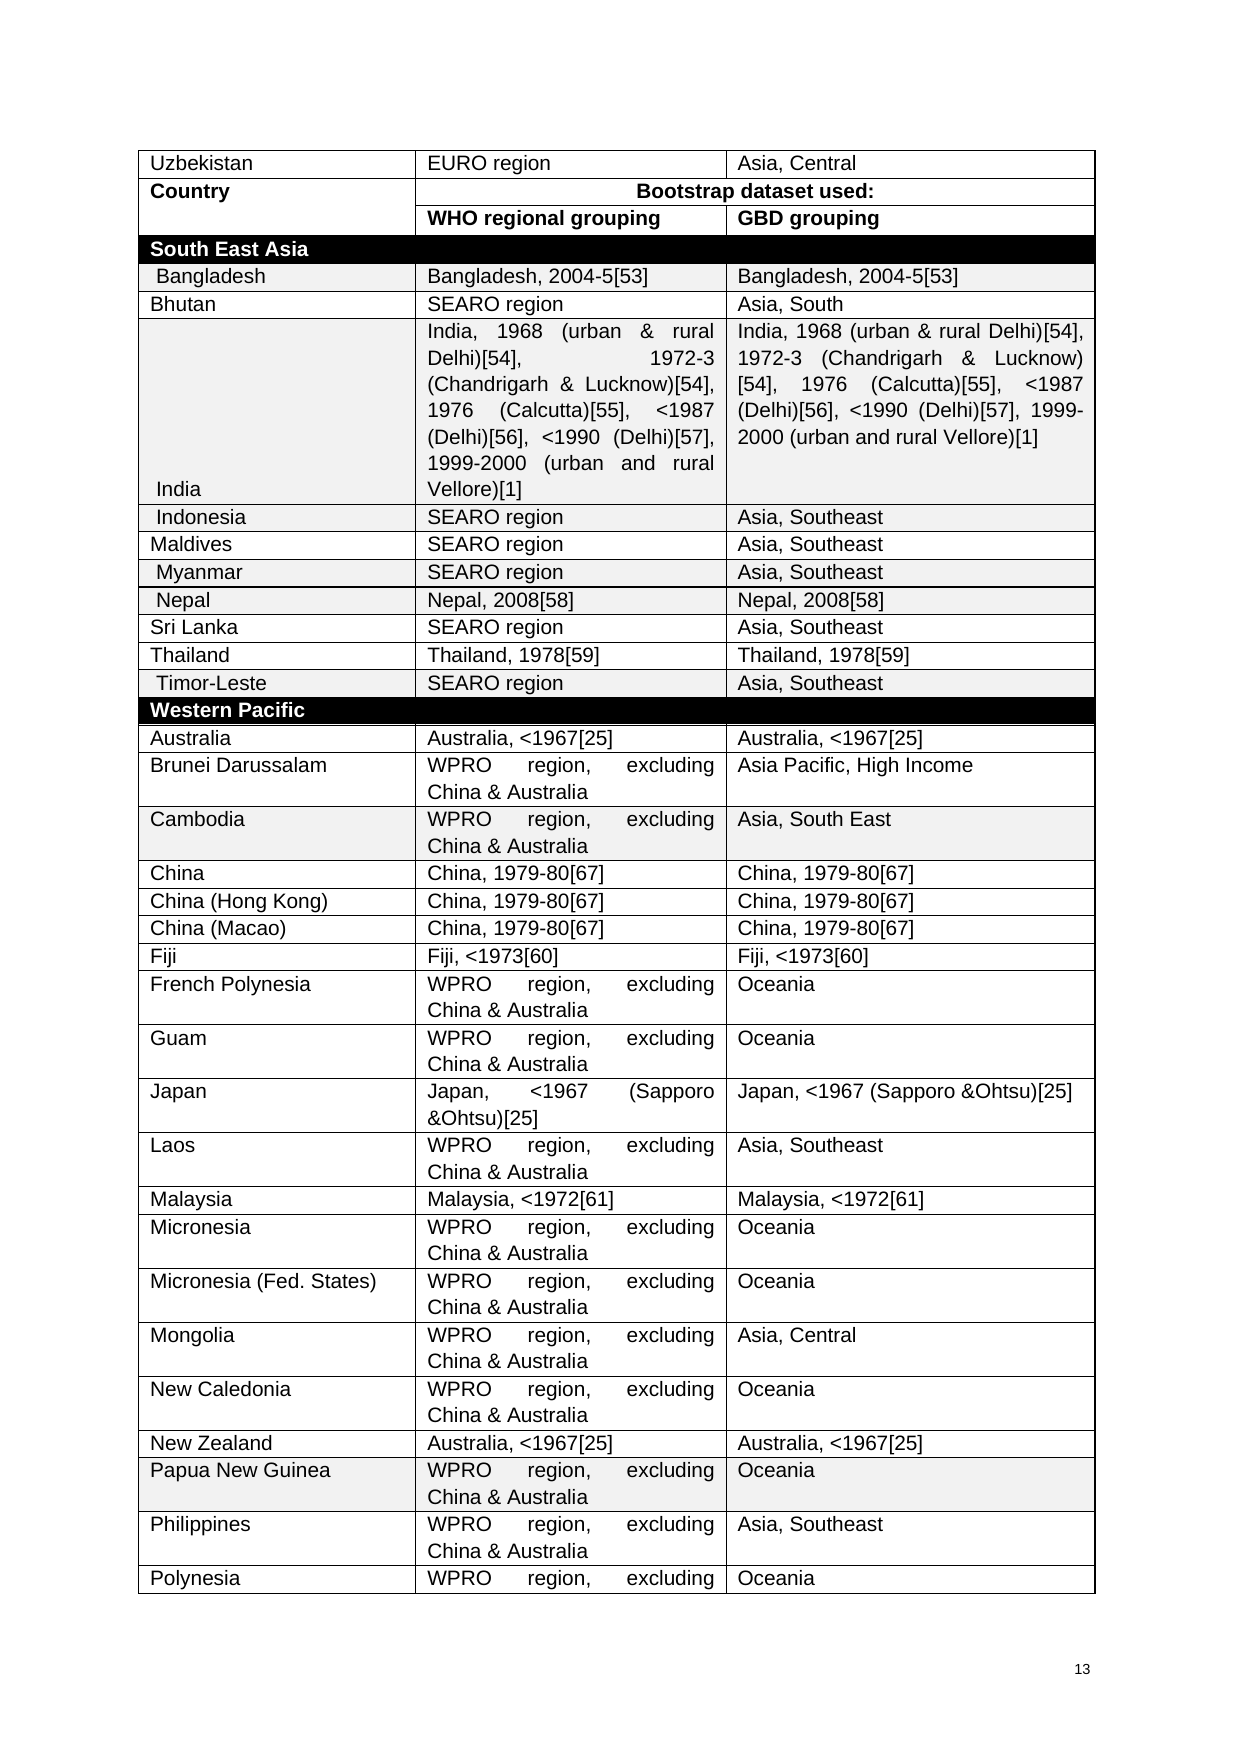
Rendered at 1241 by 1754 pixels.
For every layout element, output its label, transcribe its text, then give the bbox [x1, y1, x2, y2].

table_cell Australia [139, 726, 415, 752]
table_cell [416, 236, 726, 263]
table_cell Oceania [727, 1458, 1094, 1511]
table_cell China, 1979-80[67] [727, 889, 1094, 915]
table_cell China [139, 861, 415, 888]
table_cell [416, 698, 726, 724]
table_cell WPRO region, excluding China & Australia [416, 807, 726, 860]
table_cell Bhutan [139, 292, 415, 318]
table_cell Mongolia [139, 1323, 415, 1376]
table_cell Polynesia [139, 1566, 415, 1593]
table_cell Laos [139, 1133, 415, 1186]
table_cell Malaysia [139, 1187, 415, 1214]
table_cell New Caledonia [139, 1377, 415, 1429]
table_cell Asia, Central [727, 1323, 1094, 1376]
table_cell Malaysia, <1972[61] [416, 1187, 726, 1214]
table_cell SEARO region [416, 505, 726, 531]
table_cell Bangladesh, 2004-5[53] [727, 264, 1094, 291]
table_cell Asia, Southeast [727, 505, 1094, 531]
table_cell Australia, <1967[25] [416, 726, 726, 752]
table_cell GBD grouping [727, 206, 1094, 235]
table_cell WPRO region, excluding China & Australia [416, 1133, 726, 1186]
table_cell Oceania [727, 971, 1094, 1024]
table_cell Nepal, 2008[58] [727, 588, 1094, 614]
table_cell Asia, Southeast [727, 560, 1094, 586]
table_cell Asia, South [727, 292, 1094, 318]
table_cell WPRO region, excluding China & Australia [416, 1215, 726, 1268]
table_cell Thailand, 1978[59] [416, 643, 726, 669]
table_cell WPRO region, excluding China & Australia [416, 1377, 726, 1429]
table_cell WPRO region, excluding China & Australia [416, 1025, 726, 1078]
table_cell EURO region [416, 151, 726, 178]
table_cell Bootstrap dataset used: [416, 179, 1094, 205]
table_cell Asia, Southeast [727, 1512, 1094, 1565]
table_cell Indonesia [139, 505, 415, 531]
table_cell Thailand, 1978[59] [727, 643, 1094, 669]
table_cell Oceania [727, 1025, 1094, 1078]
table_cell Australia, <1967[25] [416, 1431, 726, 1457]
table_cell Malaysia, <1972[61] [727, 1187, 1094, 1214]
table_cell Asia, Southeast [727, 670, 1094, 697]
table_cell SEARO region [416, 532, 726, 559]
table_cell Asia, Southeast [727, 1133, 1094, 1186]
table_cell Micronesia [139, 1215, 415, 1268]
table_cell Australia, <1967[25] [727, 726, 1094, 752]
table_cell Philippines [139, 1512, 415, 1565]
table_cell Maldives [139, 532, 415, 559]
table_cell South East Asia [139, 236, 415, 263]
table_cell Timor-Leste [139, 670, 415, 697]
table_cell SEARO region [416, 292, 726, 318]
table_cell SEARO region [416, 615, 726, 642]
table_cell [416, 1566, 726, 1593]
table_cell French Polynesia [139, 971, 415, 1024]
table_cell [727, 236, 1094, 263]
table_cell Nepal, 2008[58] [416, 588, 726, 614]
table_cell WPRO region, excluding China & Australia [416, 753, 726, 806]
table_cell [416, 1512, 726, 1565]
table_cell New Zealand [139, 1431, 415, 1457]
table_cell Oceania [727, 1269, 1094, 1322]
table_cell India, 1968 (urban & rural Delhi)[54], 1972-3 (Chandrigarh & Lucknow)[54], 1976 (Calcutta)[55], <1987 (Delhi)[56], <1990 (Delhi)[57], 1999-2000 (urban and rural Vellore)[1] [416, 319, 726, 504]
table_cell WPRO region, excluding China & Australia [416, 971, 726, 1024]
table_cell Guam [139, 1025, 415, 1078]
table_cell Fiji, <1973[60] [416, 944, 726, 970]
table_cell WHO regional grouping [416, 206, 726, 235]
table_cell Asia, Central [727, 151, 1094, 178]
table_cell WPRO region, excluding China & Australia [416, 1269, 726, 1322]
table_cell Myanmar [139, 560, 415, 586]
table_cell Papua New Guinea [139, 1458, 415, 1511]
table_cell Japan [139, 1079, 415, 1132]
table_cell China (Hong Kong) [139, 889, 415, 915]
table_cell Asia, Southeast [727, 615, 1094, 642]
table_cell WPRO region, excluding China & Australia [416, 1323, 726, 1376]
table_cell China, 1979-80[67] [416, 861, 726, 888]
table_cell India, 1968 (urban & rural Delhi)[54], 1972-3 (Chandrigarh & Lucknow)[54], 1976 (Calcutta)[55], <1987 (Delhi)[56], <1990 (Delhi)[57], 1999-2000 (urban and rural Vellore)[1] [727, 319, 1094, 504]
table_cell China, 1979-80[67] [727, 916, 1094, 943]
table_cell Country [139, 179, 415, 235]
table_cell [416, 1458, 726, 1511]
table_cell SEARO region [416, 670, 726, 697]
table_cell China, 1979-80[67] [416, 889, 726, 915]
table_cell Japan, <1967 (Sapporo &Ohtsu)[25] [727, 1079, 1094, 1132]
table_cell Asia, Southeast [727, 532, 1094, 559]
table_cell Thailand [139, 643, 415, 669]
table_cell Uzbekistan [139, 151, 415, 178]
table_cell Sri Lanka [139, 615, 415, 642]
table_cell SEARO region [416, 560, 726, 586]
table_cell Fiji [139, 944, 415, 970]
table_cell Micronesia (Fed. States) [139, 1269, 415, 1322]
table_cell Asia Pacific, High Income [727, 753, 1094, 806]
table_cell Fiji, <1973[60] [727, 944, 1094, 970]
table_cell Asia, South East [727, 807, 1094, 860]
table_cell Bangladesh, 2004-5[53] [416, 264, 726, 291]
table_cell Cambodia [139, 807, 415, 860]
table_cell China, 1979-80[67] [416, 916, 726, 943]
table_cell Bangladesh [139, 264, 415, 291]
table_cell Western Pacific [139, 698, 415, 724]
table_cell Oceania [727, 1215, 1094, 1268]
table_cell China, 1979-80[67] [727, 861, 1094, 888]
table_cell Brunei Darussalam [139, 753, 415, 806]
table_cell China (Macao) [139, 916, 415, 943]
table_cell [727, 698, 1094, 724]
table_cell Oceania [727, 1566, 1094, 1593]
table_cell Nepal [139, 588, 415, 614]
table_cell Australia, <1967[25] [727, 1431, 1094, 1457]
table_cell India [139, 319, 415, 504]
table_cell Japan, <1967 (Sapporo &Ohtsu)[25] [416, 1079, 726, 1132]
table_cell Oceania [727, 1377, 1094, 1429]
